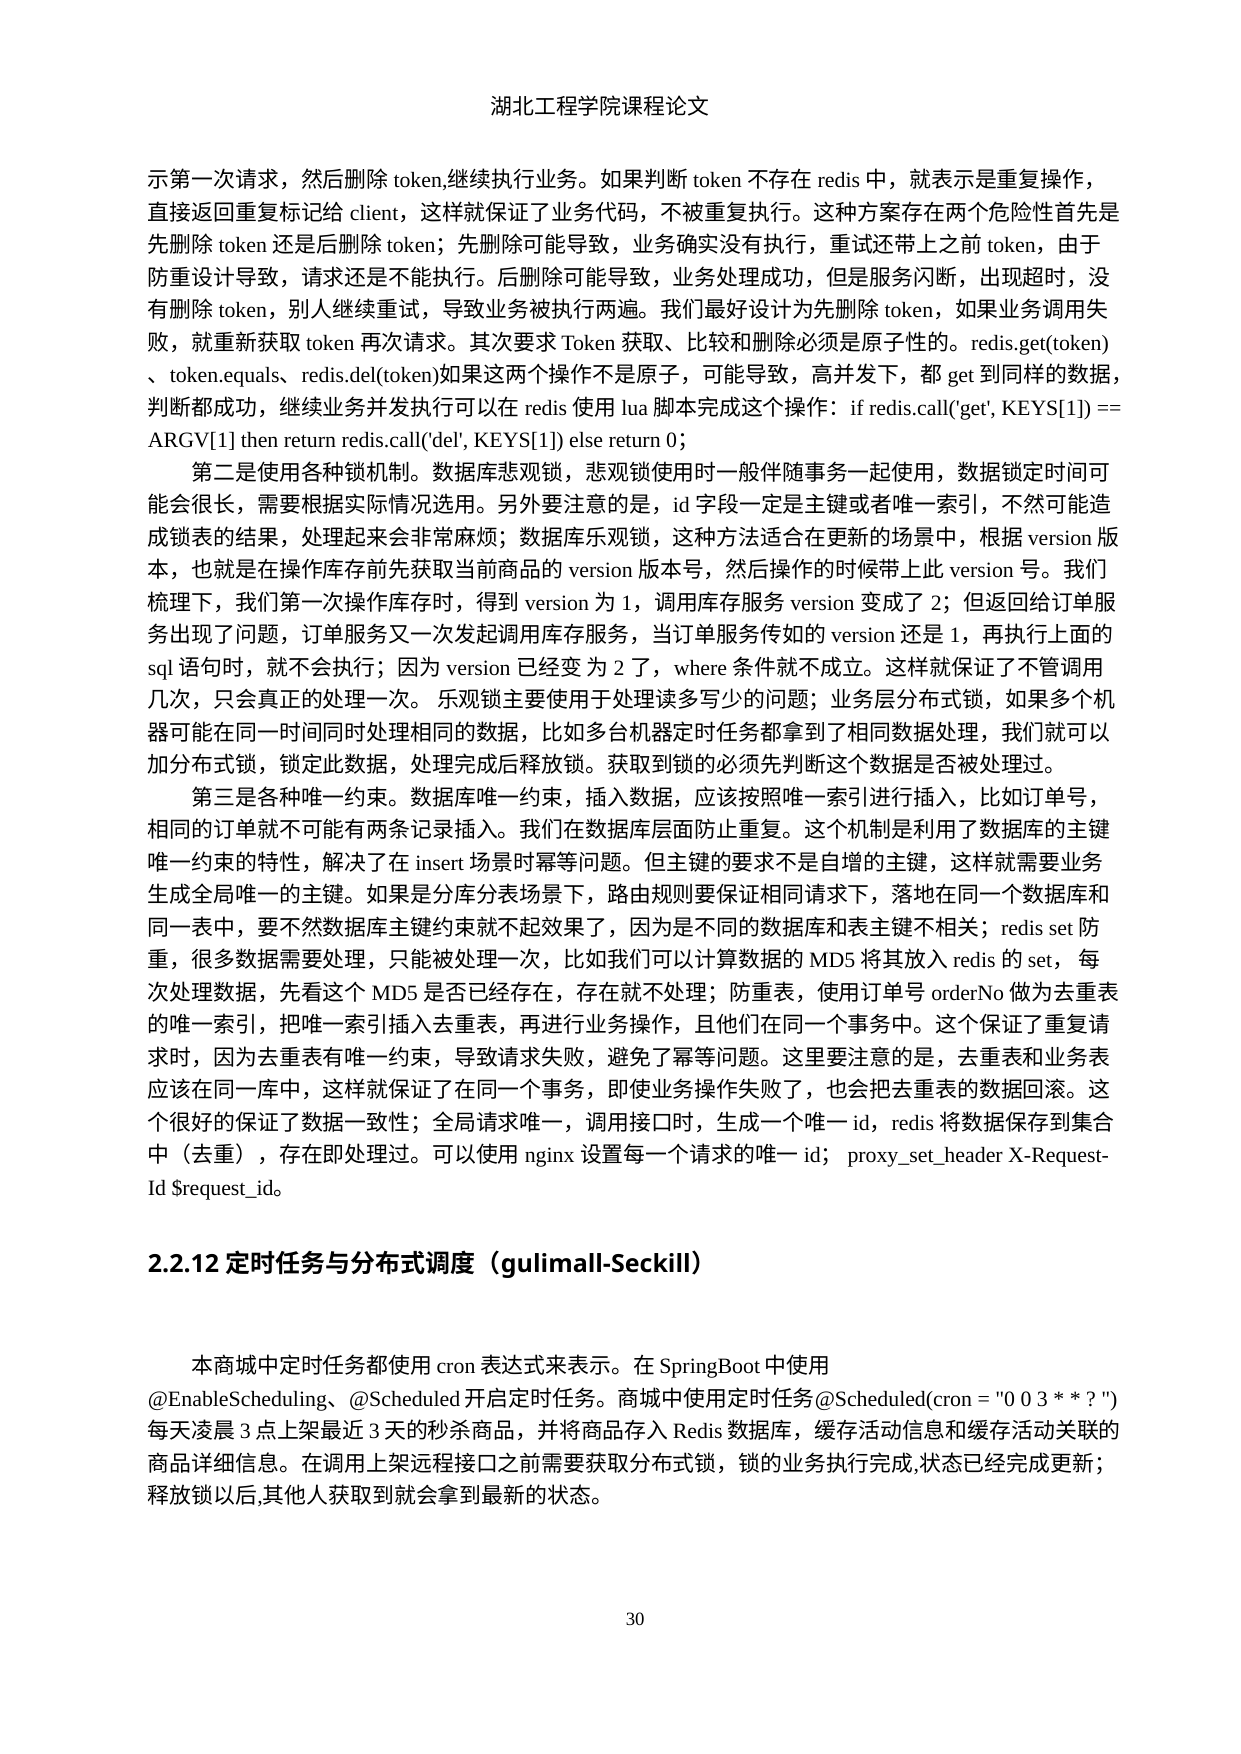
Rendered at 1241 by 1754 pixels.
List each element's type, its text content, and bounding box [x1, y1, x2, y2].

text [148, 162, 1122, 454]
text 本商城中定时任务都使用cron表达式来表示。在SpringBoot中使用@EnableScheduling、@Scheduled开启定时任务。商城中使用定时任务@Scheduled(cron = "0 0 3 * * ? ") 每天凌晨3点上架最近3天的秒杀商品，并将商品存入Redis数据库，缓存活动信息和缓存活动关联的商品详细信息。在调用上架远程接口之前需要获取分布式锁，锁的业务执行完成,状态已经完成更新；释放锁以后,其他人获取到就会拿到最新的状态。 [148, 1348, 1122, 1510]
text 第三是各种唯一约束。数据库唯一约束，插入数据，应该按照唯一索引进行插入，比如订单号，相同的订单就不可能有两条记录插入。我们在数据库层面防止重复。这个机制是利用了数据库的主键唯一约束的特性，解决了在 insert 场景时幂等问题。但主键的要求不是自增的主键，这样就需要业务生成全局唯一的主键。如果是分库分表场景下，路由规则要保证相同请求下，落地在同一个数据库和同一表中，要不然数据库主键约束就不起效果了，因为是不同的数据库和表主键不相关；redis set 防重，很多数据需要处理，只能被处理一次，比如我们可以计算数据的 MD5 将其放入 redis 的 set， 每次处理数据，先看这个 MD5 是否已经存在，存在就不处理；防重表，使用订单号 orderNo 做为去重表的唯一索引，把唯一索引插入去重表，再进行业务操作，且他们在同一个事务中。这个保证了重复请求时，因为去重表有唯一约束，导致请求失败，避免了幂等问题。这里要注意的是，去重表和业务表应该在同一库中，这样就保证了在同一个事务，即使业务操作失败了，也会把去重表的数据回滚。这个很好的保证了数据一致性；全局请求唯一，调用接口时，生成一个唯一 id，redis 将数据保存到集合中（去重），存在即处理过。可以使用 nginx 设置每一个请求的唯一 id； proxy_set_header X-Request-Id $request_id。 [148, 779, 1122, 1202]
subtitle 2.2.12 定时任务与分布式调度（gulimall-Seckill） [148, 1229, 1122, 1294]
text 第二是使用各种锁机制。数据库悲观锁，悲观锁使用时一般伴随事务一起使用，数据锁定时间可能会很长，需要根据实际情况选用。另外要注意的是，id 字段一定是主键或者唯一索引，不然可能造成锁表的结果，处理起来会非常麻烦；数据库乐观锁，这种方法适合在更新的场景中，根据 version 版本，也就是在操作库存前先获取当前商品的 version 版本号，然后操作的时候带上此 version 号。我们梳理下，我们第一次操作库存时，得到 version 为 1，调用库存服务 version 变成了 2；但返回给订单服务出现了问题，订单服务又一次发起调用库存服务，当订单服务传如的 version 还是 1，再执行上面的 sql 语句时，就不会执行；因为 version 已经变 为 2 了，where 条件就不成立。这样就保证了不管调用几次，只会真正的处理一次。 乐观锁主要使用于处理读多写少的问题；业务层分布式锁，如果多个机器可能在同一时间同时处理相同的数据，比如多台机器定时任务都拿到了相同数据处理，我们就可以加分布式锁，锁定此数据，处理完成后释放锁。获取到锁的必须先判断这个数据是否被处理过。 [148, 454, 1122, 779]
